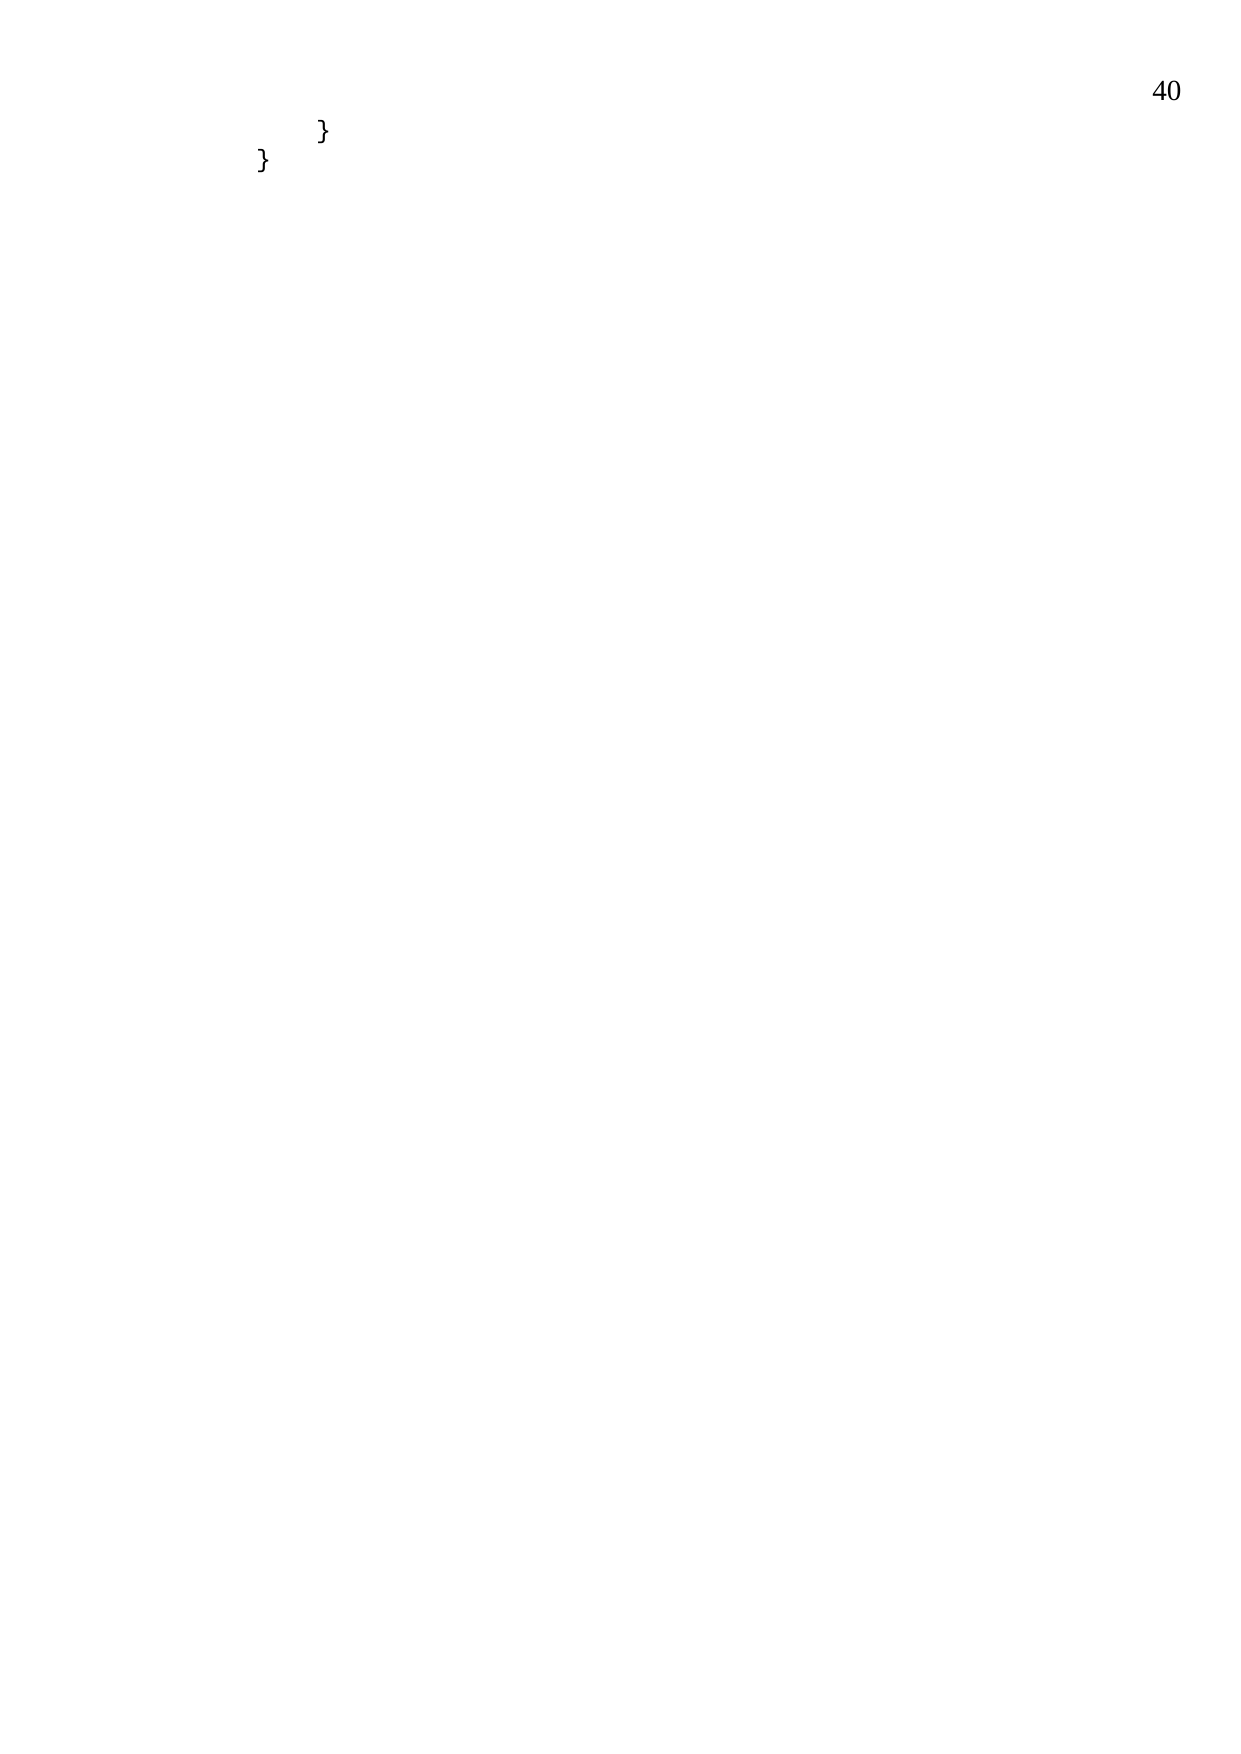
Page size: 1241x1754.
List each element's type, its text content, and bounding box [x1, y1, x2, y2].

text } [136, 146, 1181, 175]
text } [136, 118, 1181, 146]
